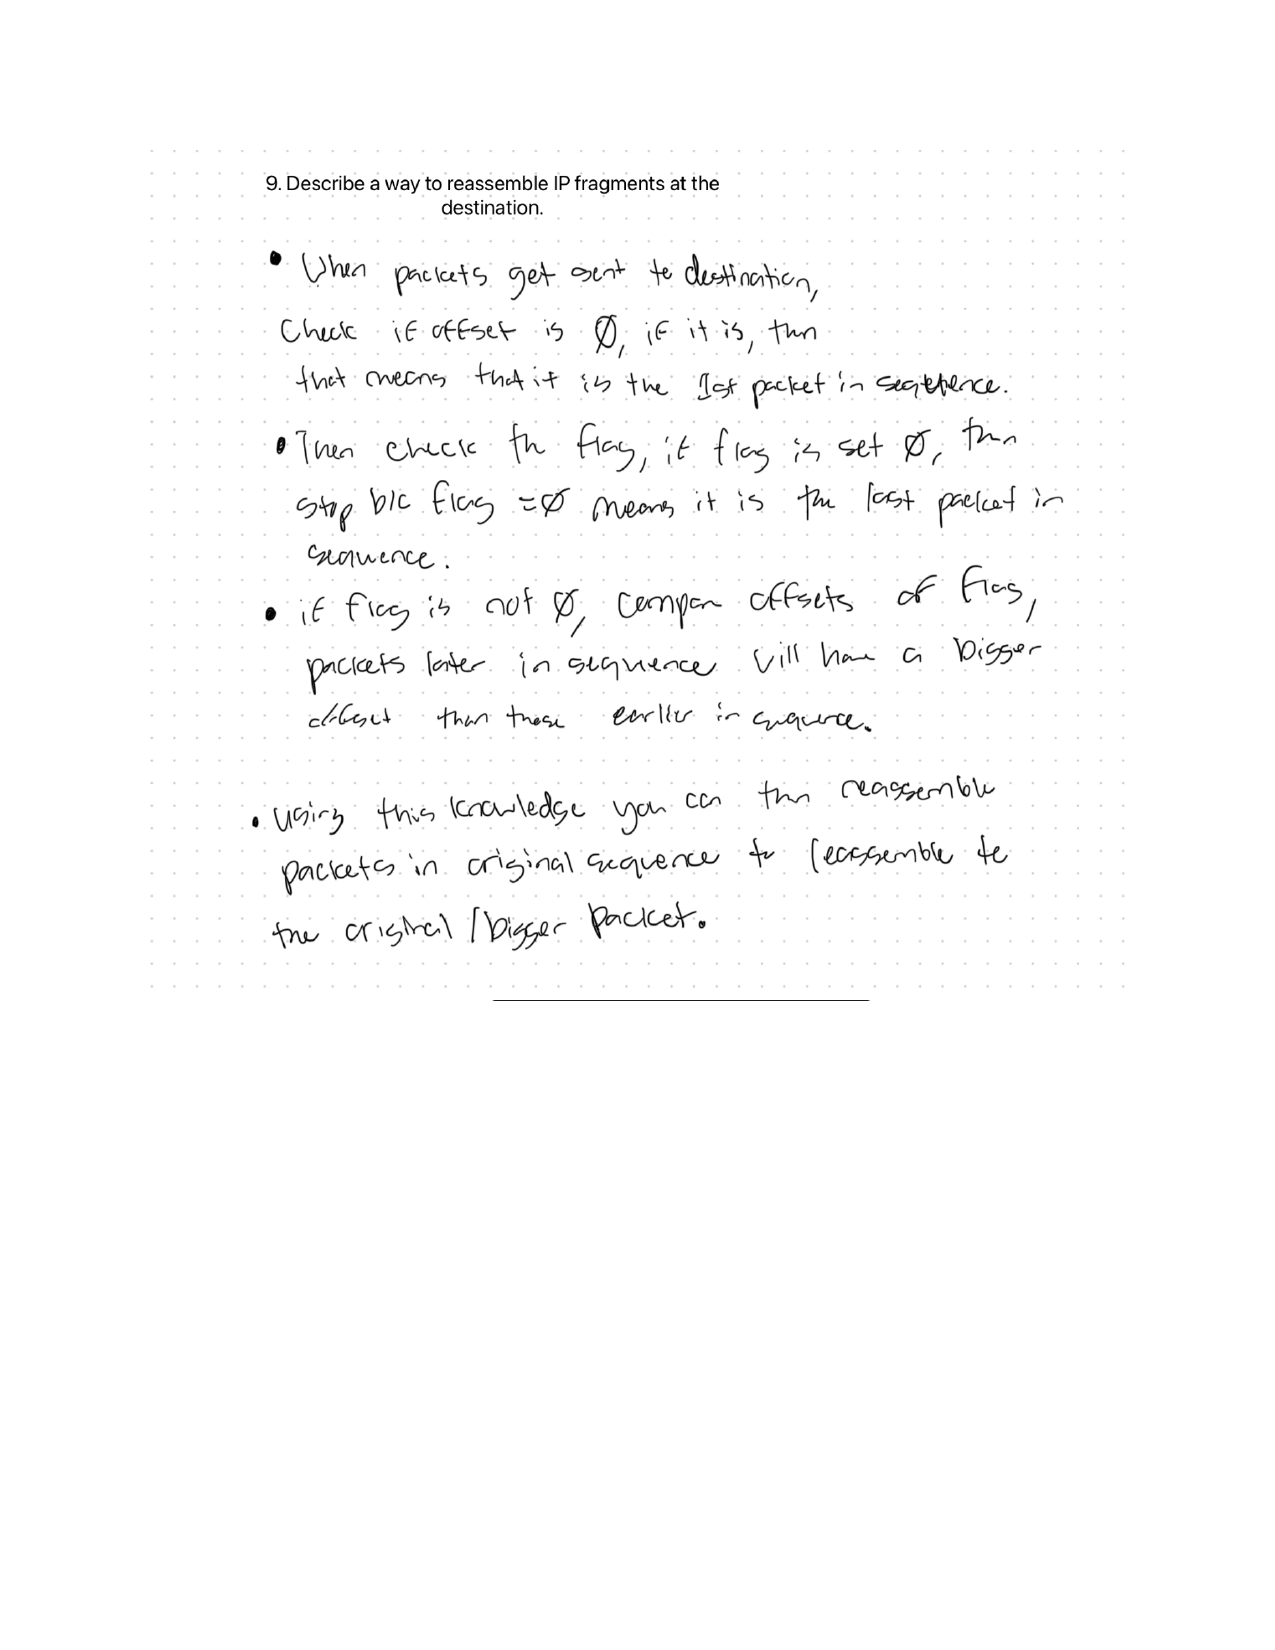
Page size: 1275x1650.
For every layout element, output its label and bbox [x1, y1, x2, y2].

picture [150, 150, 1125, 1001]
